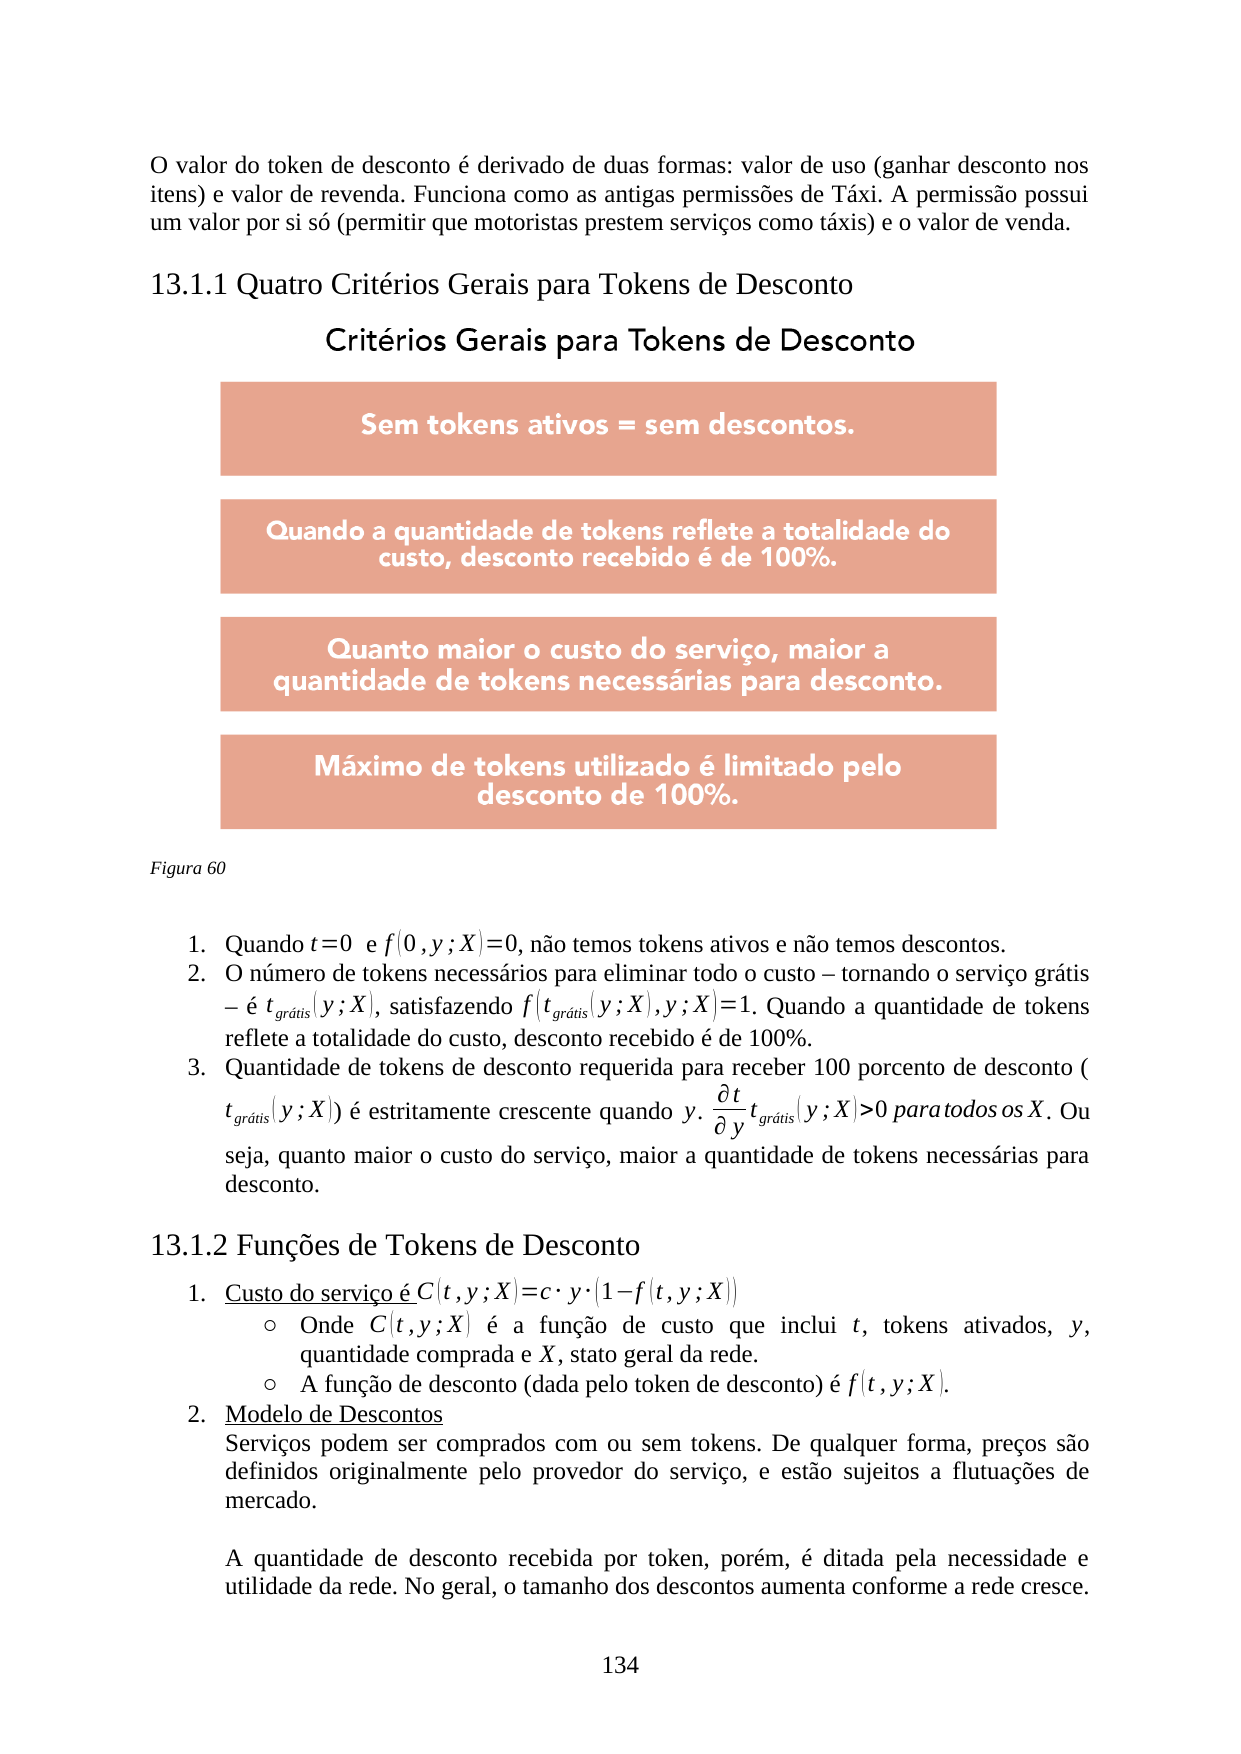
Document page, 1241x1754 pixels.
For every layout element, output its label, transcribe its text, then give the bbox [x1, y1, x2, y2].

list Quando e , não temos tokens ativos e não temos descontos. [187, 928, 1090, 958]
list A função de desconto (dada pelo token de desconto) é . [262, 1368, 1090, 1399]
text Serviços podem ser comprados com ou sem tokens. De qualquer forma, preços são definidos originalmente pelo provedor do serviço, e estão sujeitos a flutuações de mercado. [225, 1428, 1090, 1514]
picture [208, 313, 1032, 836]
list Custo do serviço é [187, 1275, 1090, 1309]
subtitle Quatro Critérios Gerais para Tokens de Desconto [150, 265, 1090, 301]
subtitle Funções de Tokens de Desconto [150, 1227, 1090, 1262]
list Quantidade de tokens de desconto requerida para receber 100 porcento de desconto () é estritamente crescente quando . . Ou seja, quanto maior o custo do serviço, maior a quantidade de tokens necessárias para desconto. [187, 1052, 1090, 1197]
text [225, 1543, 1090, 1600]
list Onde é a função de custo que inclui , tokens ativados, , quantidade comprada e , stato geral da rede. [262, 1309, 1090, 1368]
list O número de tokens necessários para eliminar todo o custo – tornando o serviço grátis – é , satisfazendo . Quando a quantidade de tokens reflete a totalidade do custo, desconto recebido é de 100%. [187, 958, 1090, 1052]
text O valor do token de desconto é derivado de duas formas: valor de uso (ganhar desconto nos itens) e valor de revenda. Funciona como as antigas permissões de Táxi. A permissão possui um valor por si só (permitir que motoristas prestem serviços como táxis) e o valor de venda. [150, 150, 1090, 236]
list Modelo de Descontos [187, 1399, 1090, 1428]
